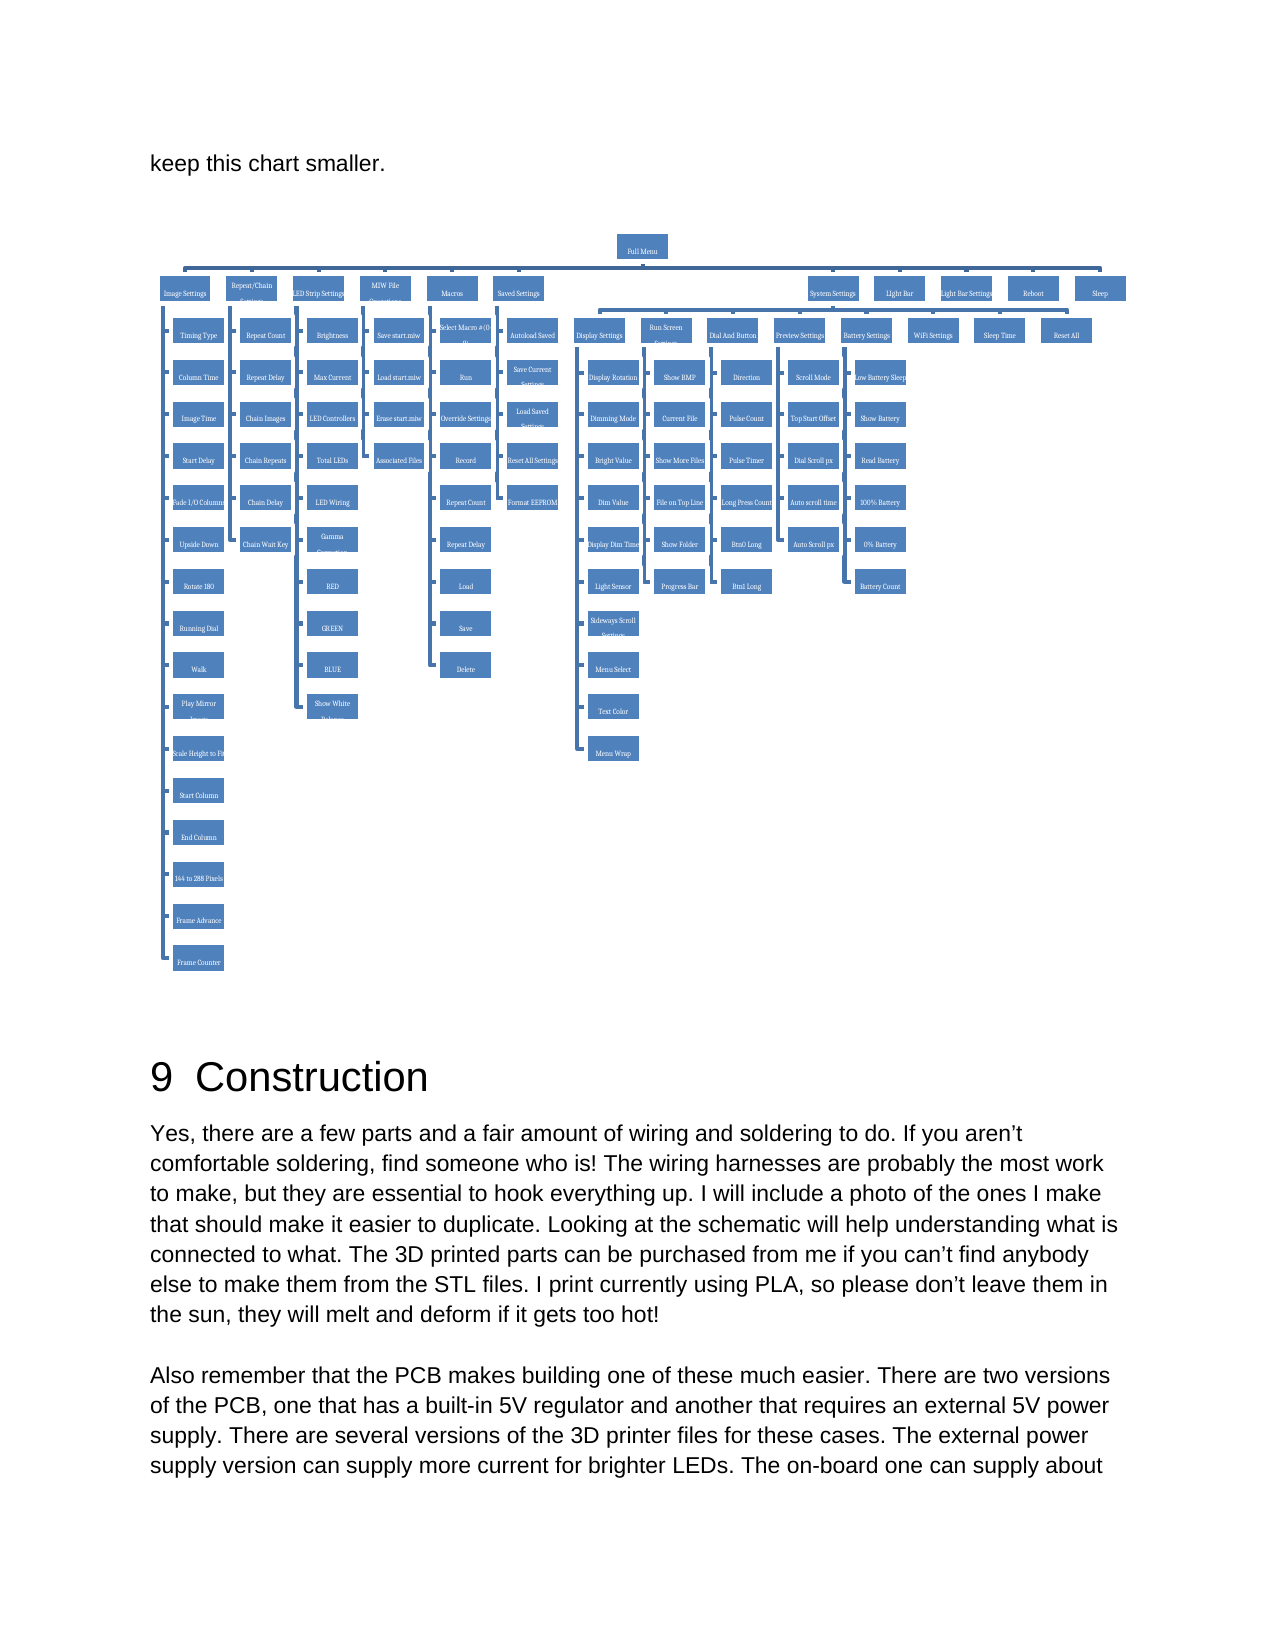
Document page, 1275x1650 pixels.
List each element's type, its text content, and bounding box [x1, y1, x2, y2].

text Yes, there are a few parts and a fair amount of wiring and soldering to do. If you aren’t comfortable soldering, find someone who is! The wiring harnesses are probably the most work to make, but they are essential to hook everything up. I will include a photo of the ones I make that should make it easier to duplicate. Looking at the schematic will help understanding what is connected to what. The 3D printed parts can be purchased from me if you can’t find anybody else to make them from the STL files. I print currently using PLA, so please don’t leave them in the sun, they will melt and deform if it gets too hot! [150, 1120, 1125, 1327]
text Here is a chart of the menus. Note that menus that are not applicable will not be displayed. For example, choosing Frame Time means that Fixed Time will not appear in the menu while choosing Fixed Time means that Frame Hold won’t appear. Some submenus are not shown to keep this chart smaller. [150, 150, 1125, 977]
subtitle Construction [150, 1052, 1125, 1100]
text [150, 1362, 1125, 1478]
